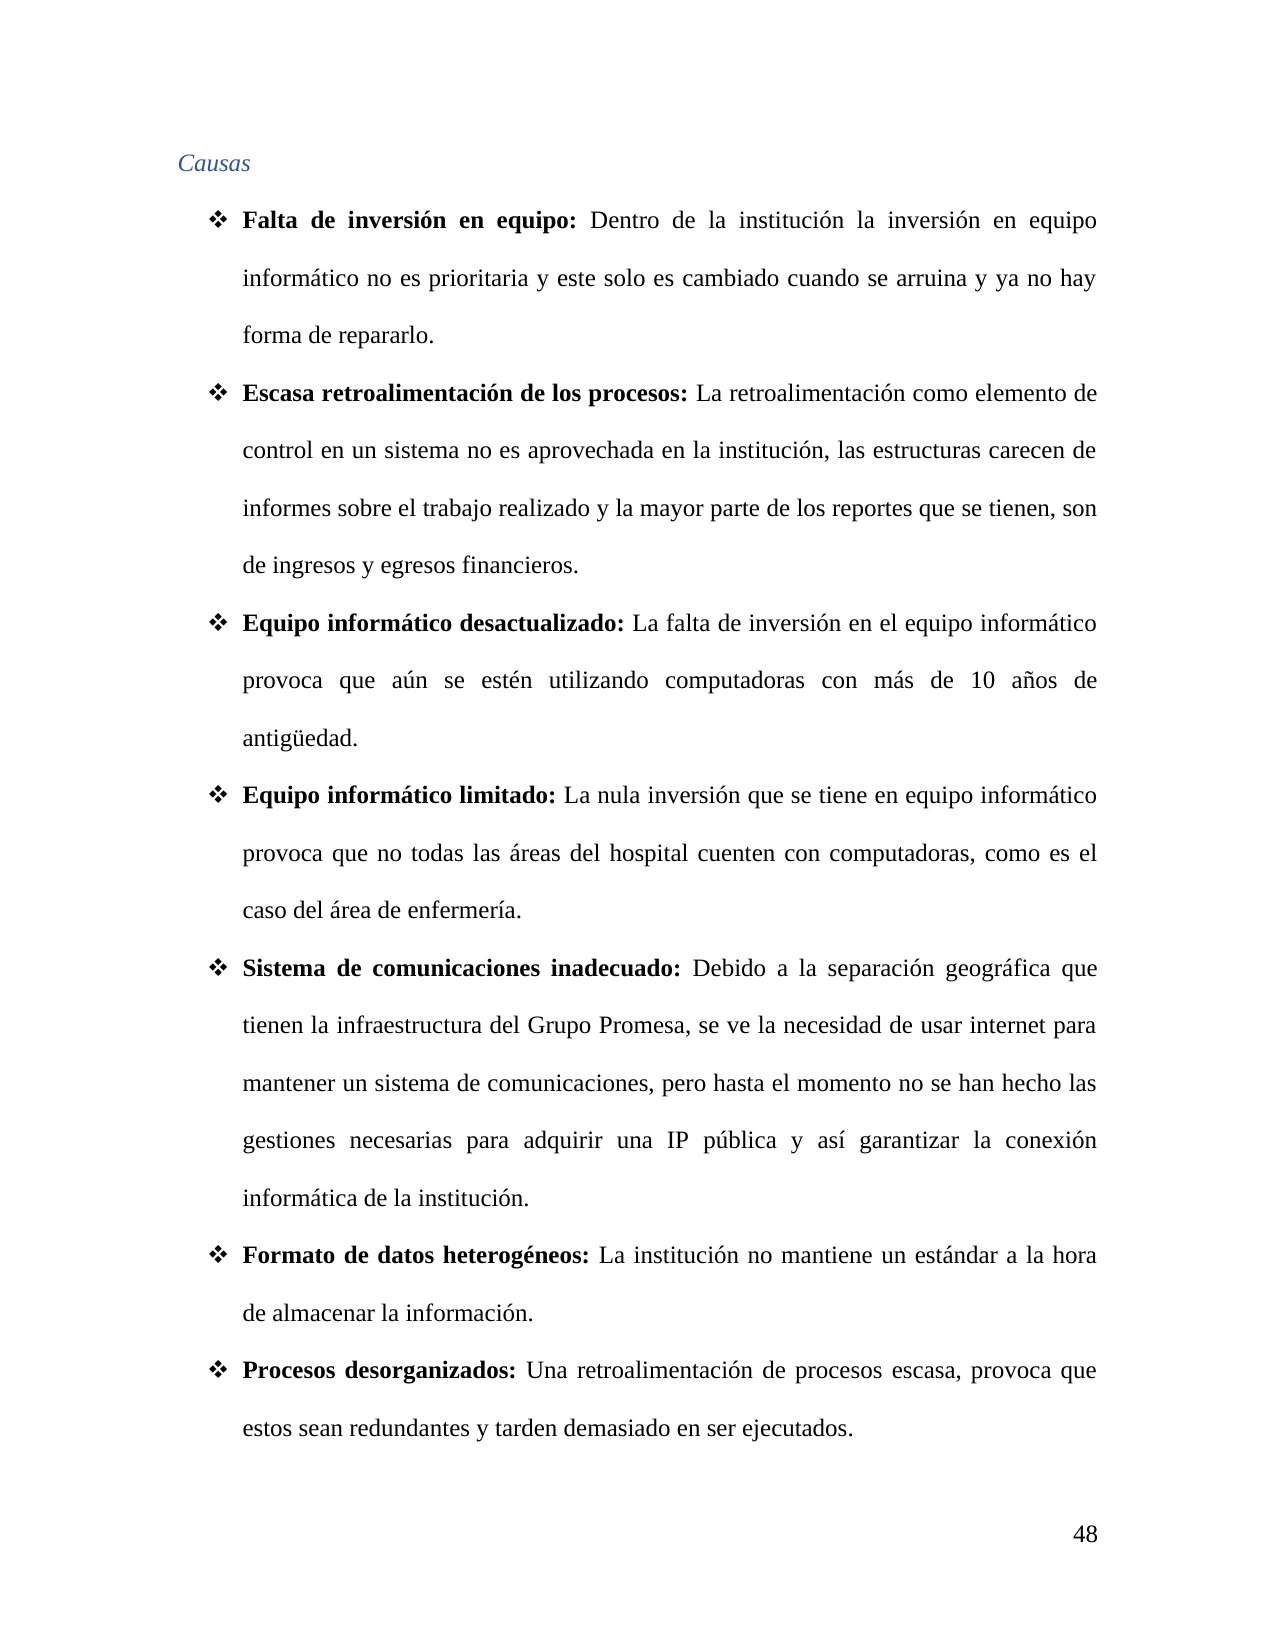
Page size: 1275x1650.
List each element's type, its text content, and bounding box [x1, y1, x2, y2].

list Equipo informático limitado: La nula inversión que se tiene en equipo informático provoca que no todas las áreas del hospital cuenten con computadoras, como es el caso del área de enfermería. [207, 780, 1098, 924]
list Sistema de comunicaciones inadecuado: Debido a la separación geográfica que tienen la infraestructura del Grupo Promesa, se ve la necesidad de usar internet para mantener un sistema de comunicaciones, pero hasta el momento no se han hecho las gestiones necesarias para adquirir una IP pública y así garantizar la conexión informática de la institución. [207, 953, 1098, 1211]
list Procesos desorganizados: Una retroalimentación de procesos escasa, provoca que estos sean redundantes y tarden demasiado en ser ejecutados. [207, 1355, 1098, 1441]
list Escasa retroalimentación de los procesos: La retroalimentación como elemento de control en un sistema no es aprovechada en la institución, las estructuras carecen de informes sobre el trabajo realizado y la mayor parte de los reportes que se tienen, son de ingresos y egresos financieros. [207, 378, 1098, 579]
list Equipo informático desactualizado: La falta de inversión en el equipo informático provoca que aún se estén utilizando computadoras con más de 10 años de antigüedad. [207, 608, 1098, 751]
subtitle Causas [177, 148, 1098, 176]
list Formato de datos heterogéneos: La institución no mantiene un estándar a la hora de almacenar la información. [207, 1240, 1098, 1326]
list Falta de inversión en equipo: Dentro de la institución la inversión en equipo informático no es prioritaria y este solo es cambiado cuando se arruina y ya no hay forma de repararlo. [207, 205, 1098, 349]
